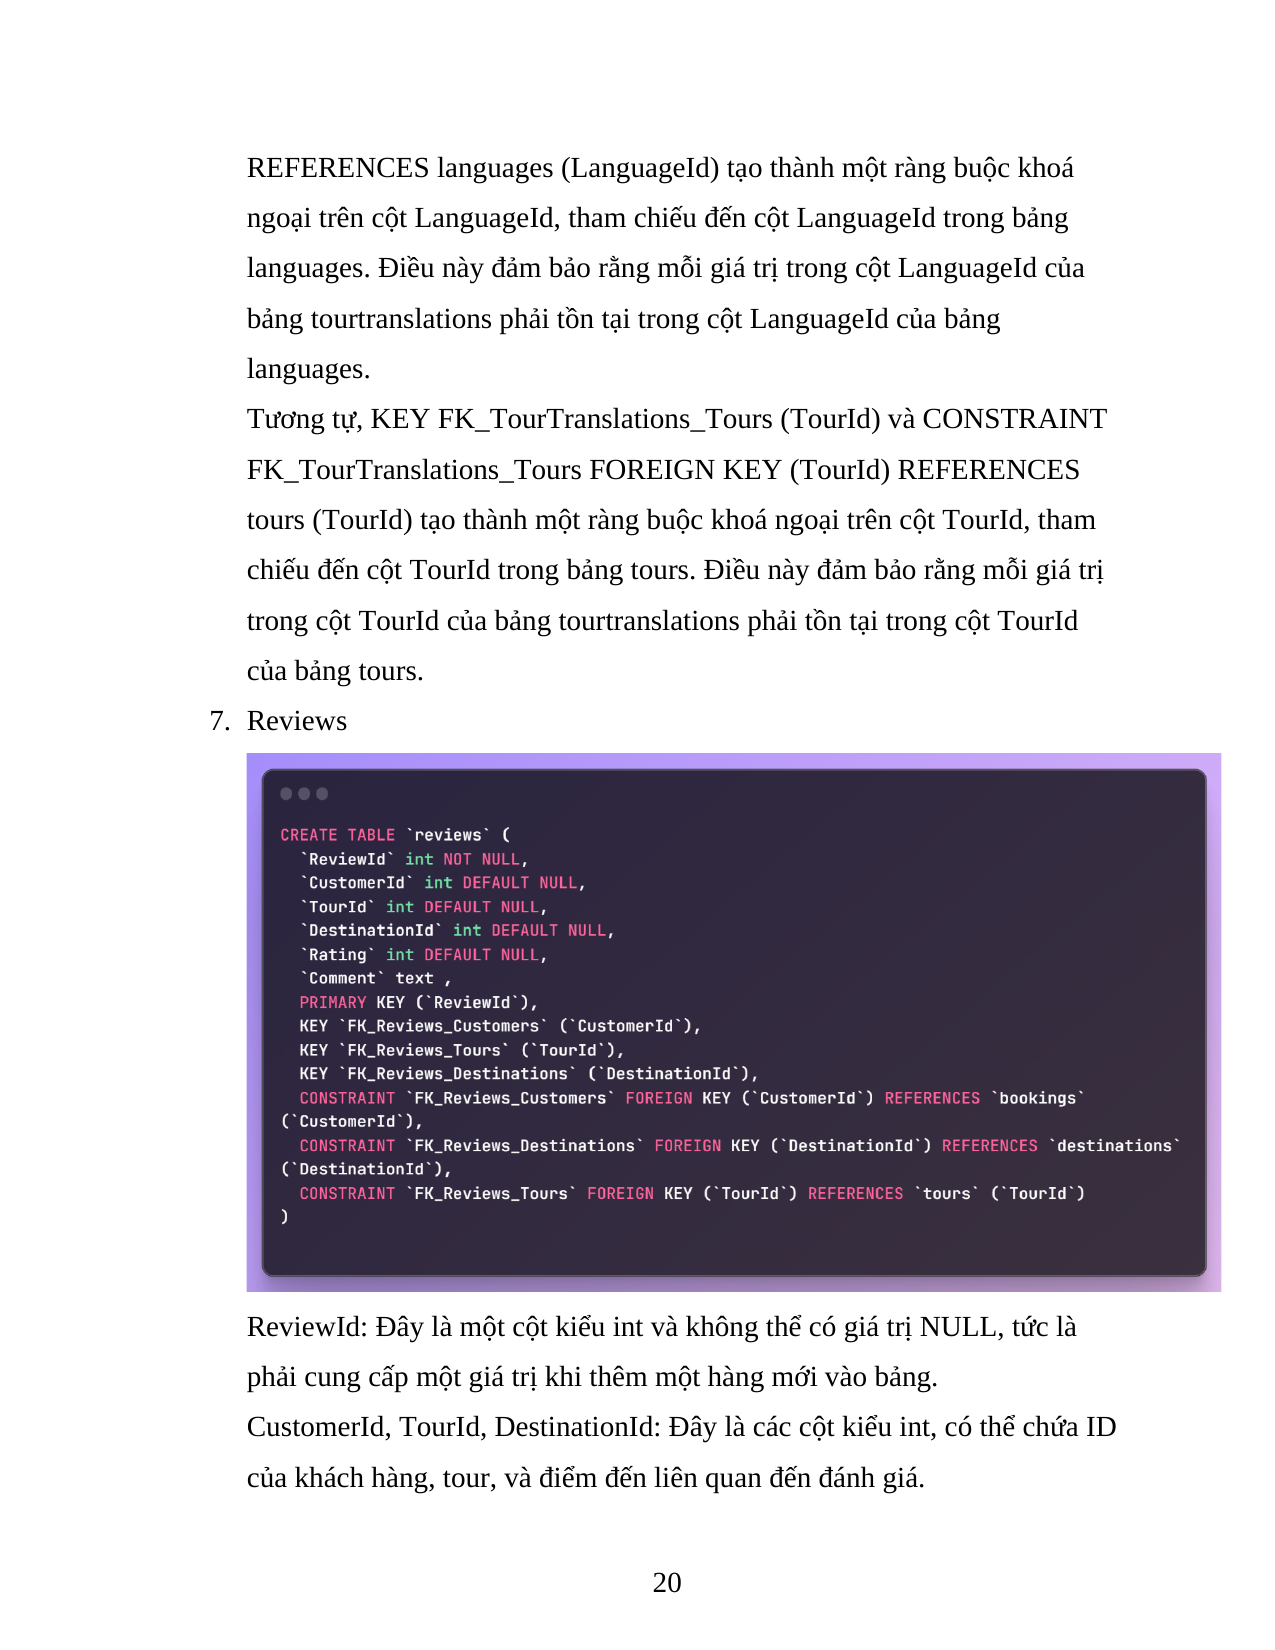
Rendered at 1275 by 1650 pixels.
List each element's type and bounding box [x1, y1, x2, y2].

picture [246, 753, 1222, 1292]
list [209, 703, 1125, 1493]
list [209, 150, 1125, 687]
